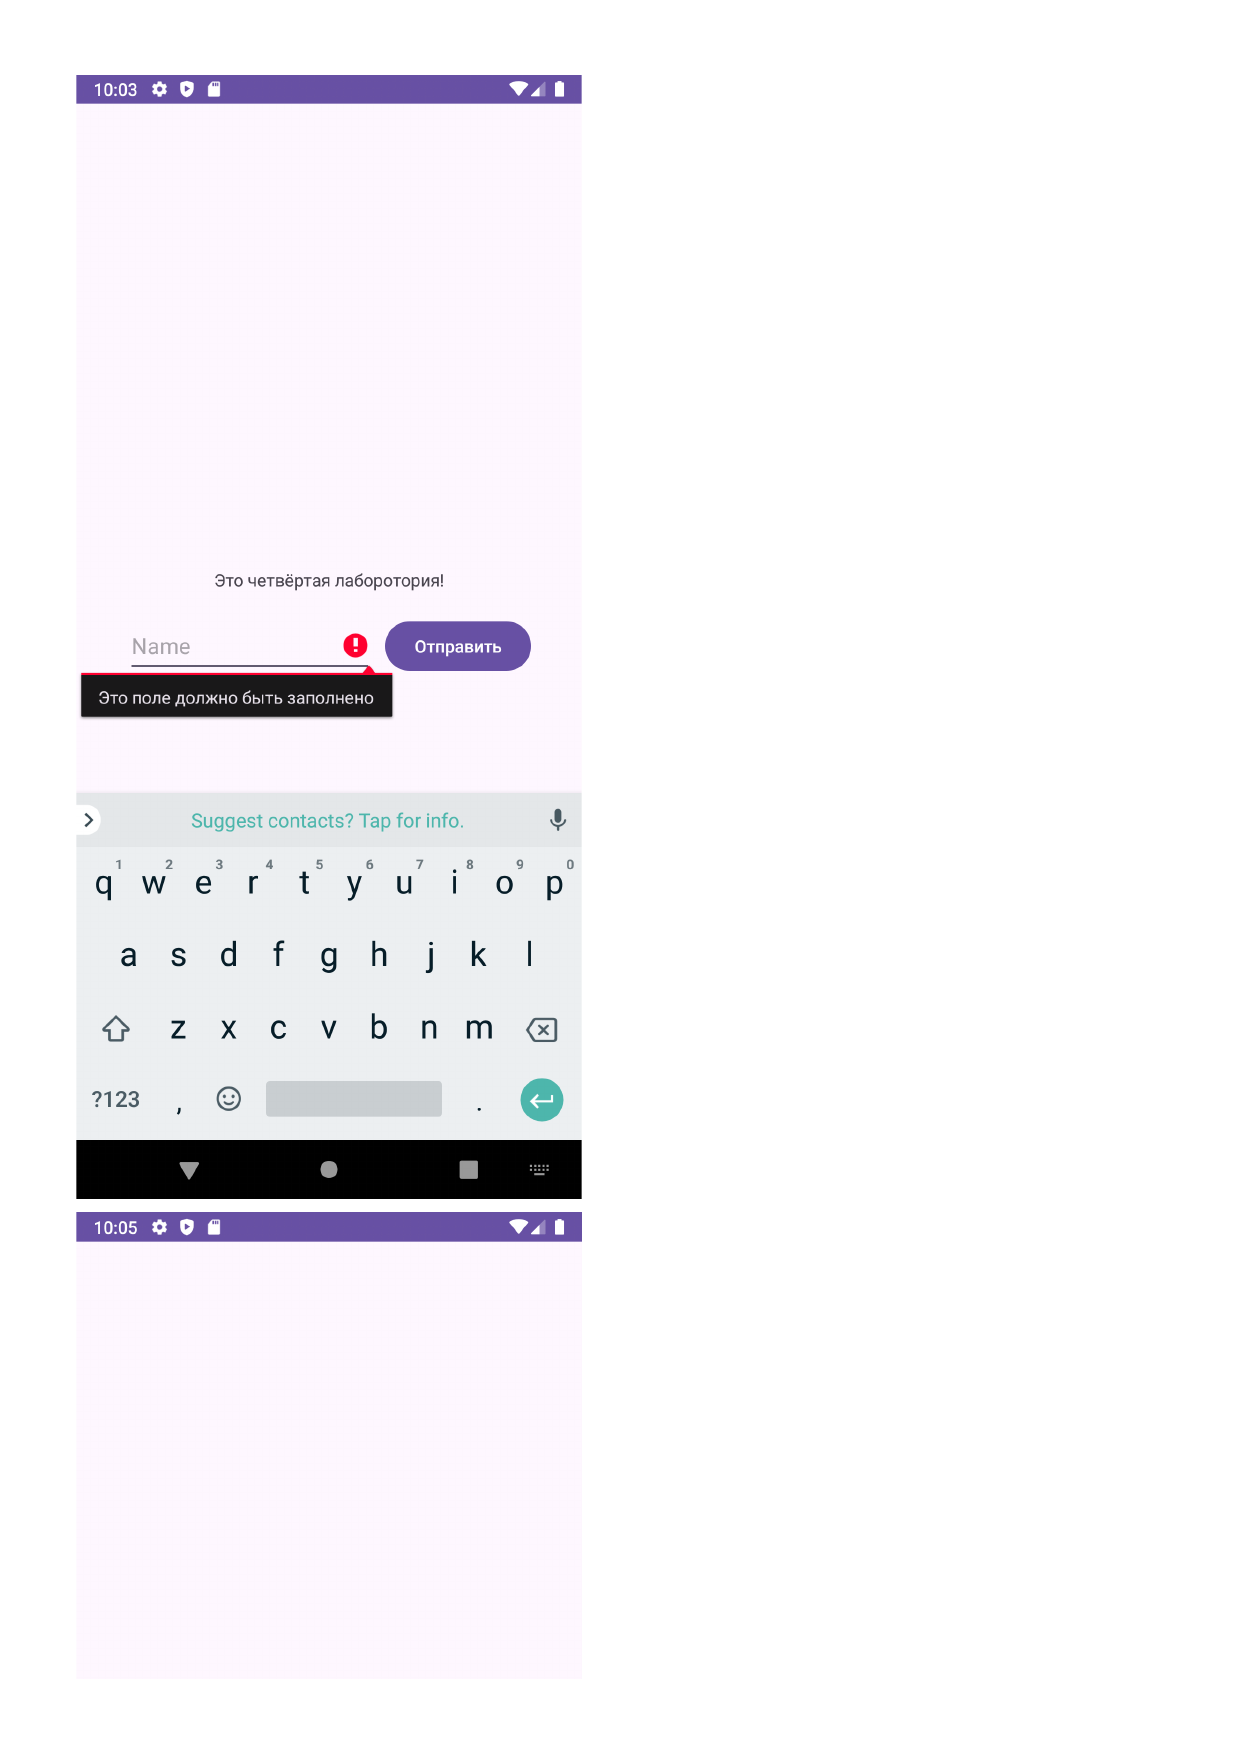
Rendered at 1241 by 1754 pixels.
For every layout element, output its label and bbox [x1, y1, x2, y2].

picture [76, 75, 582, 1199]
picture [76, 1212, 582, 1679]
